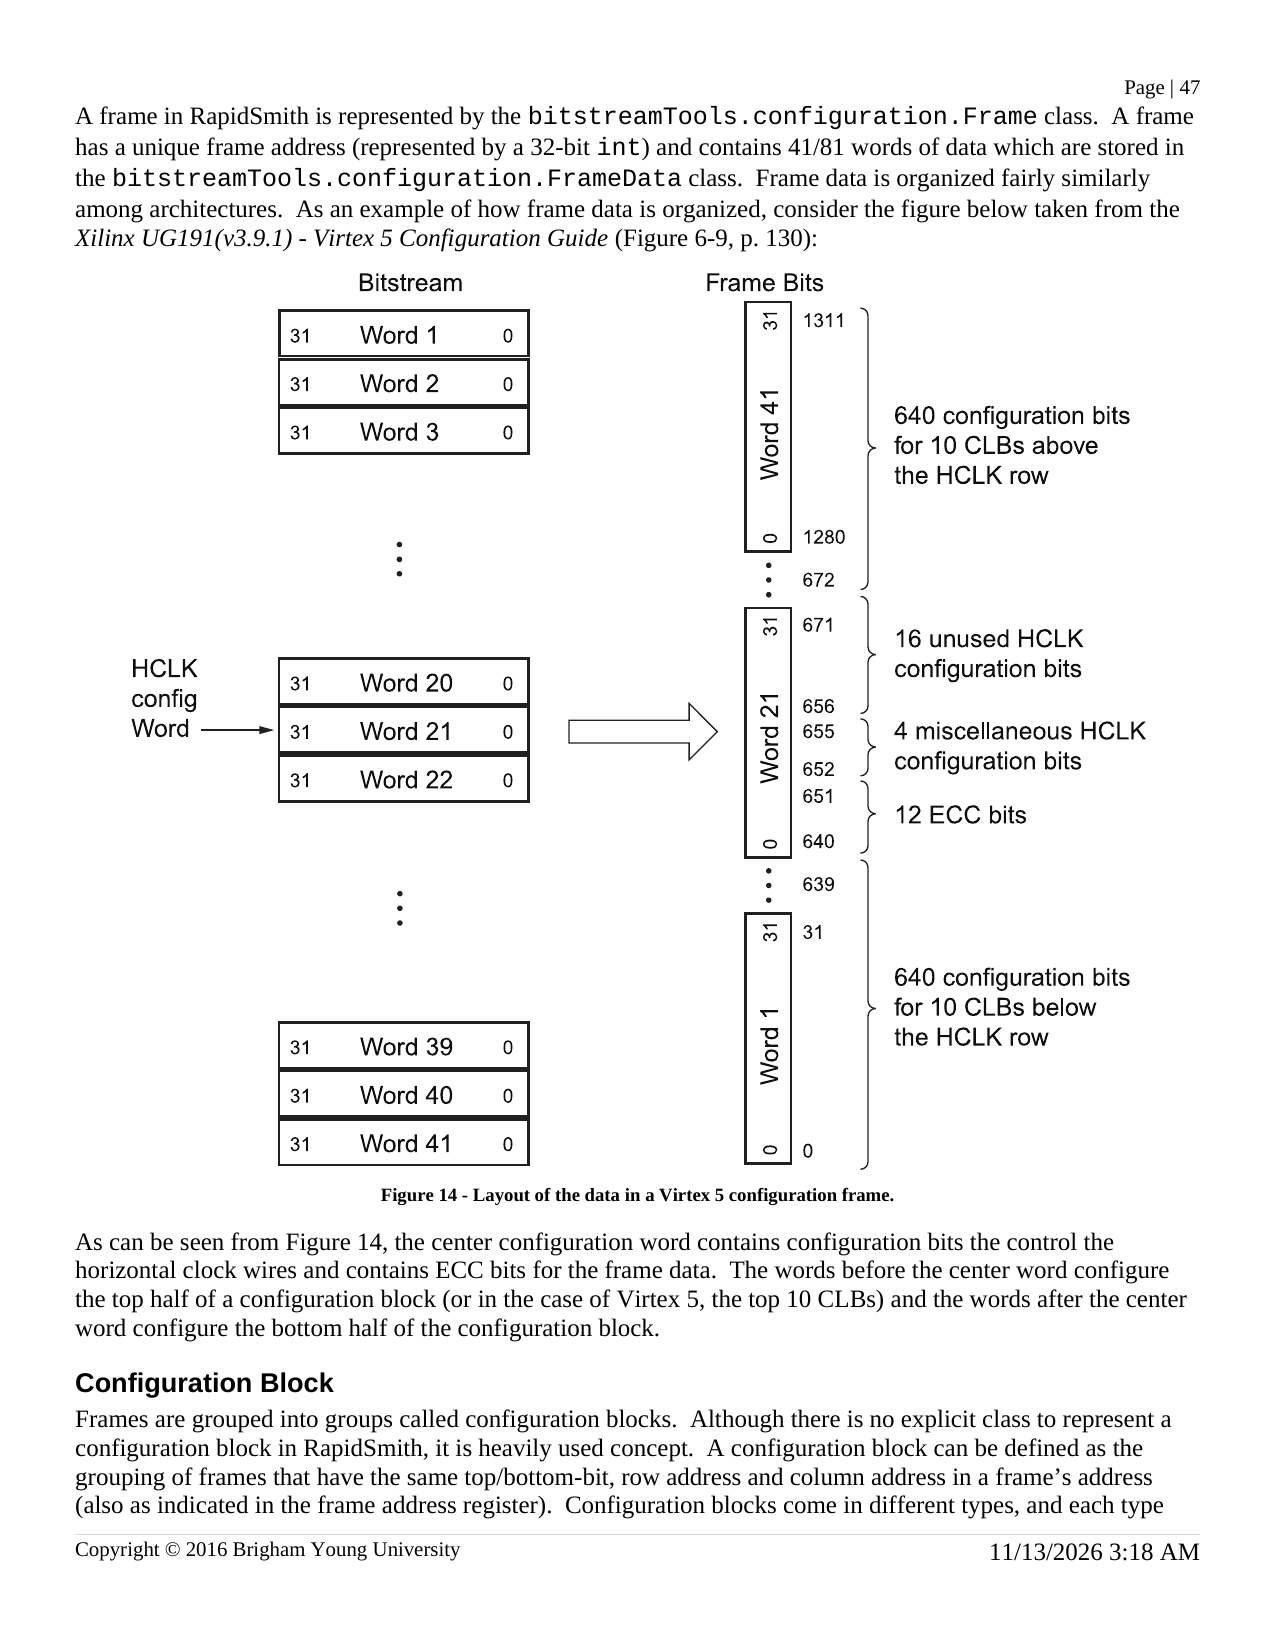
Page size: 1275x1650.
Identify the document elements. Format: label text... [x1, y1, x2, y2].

text As can be seen from Figure 14, the center configuration word contains configuration bits the control the horizontal clock wires and contains ECC bits for the frame data. The words before the center word configure the top half of a configuration block (or in the case of Virtex 5, the top 10 CLBs) and the words after the center word configure the bottom half of the configuration block. [75, 1227, 1200, 1342]
text A frame in RapidSmith is represented by the bitstreamTools.configuration.Frame class. A frame has a unique frame address (represented by a 32-bit int) and contains 41/81 words of data which are stored in the bitstreamTools.configuration.FrameData class. Frame data is organized fairly similarly among architectures. As an example of how frame data is organized, consider the figure below taken from the Xilinx UG191(v3.9.1) - Virtex 5 Configuration Guide (Figure 6-9, p. 130): [75, 101, 1200, 251]
subtitle Configuration Block [75, 1367, 1200, 1398]
text Figure 14 - Layout of the data in a Virtex 5 configuration frame. [75, 1184, 1200, 1206]
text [75, 1404, 1200, 1519]
